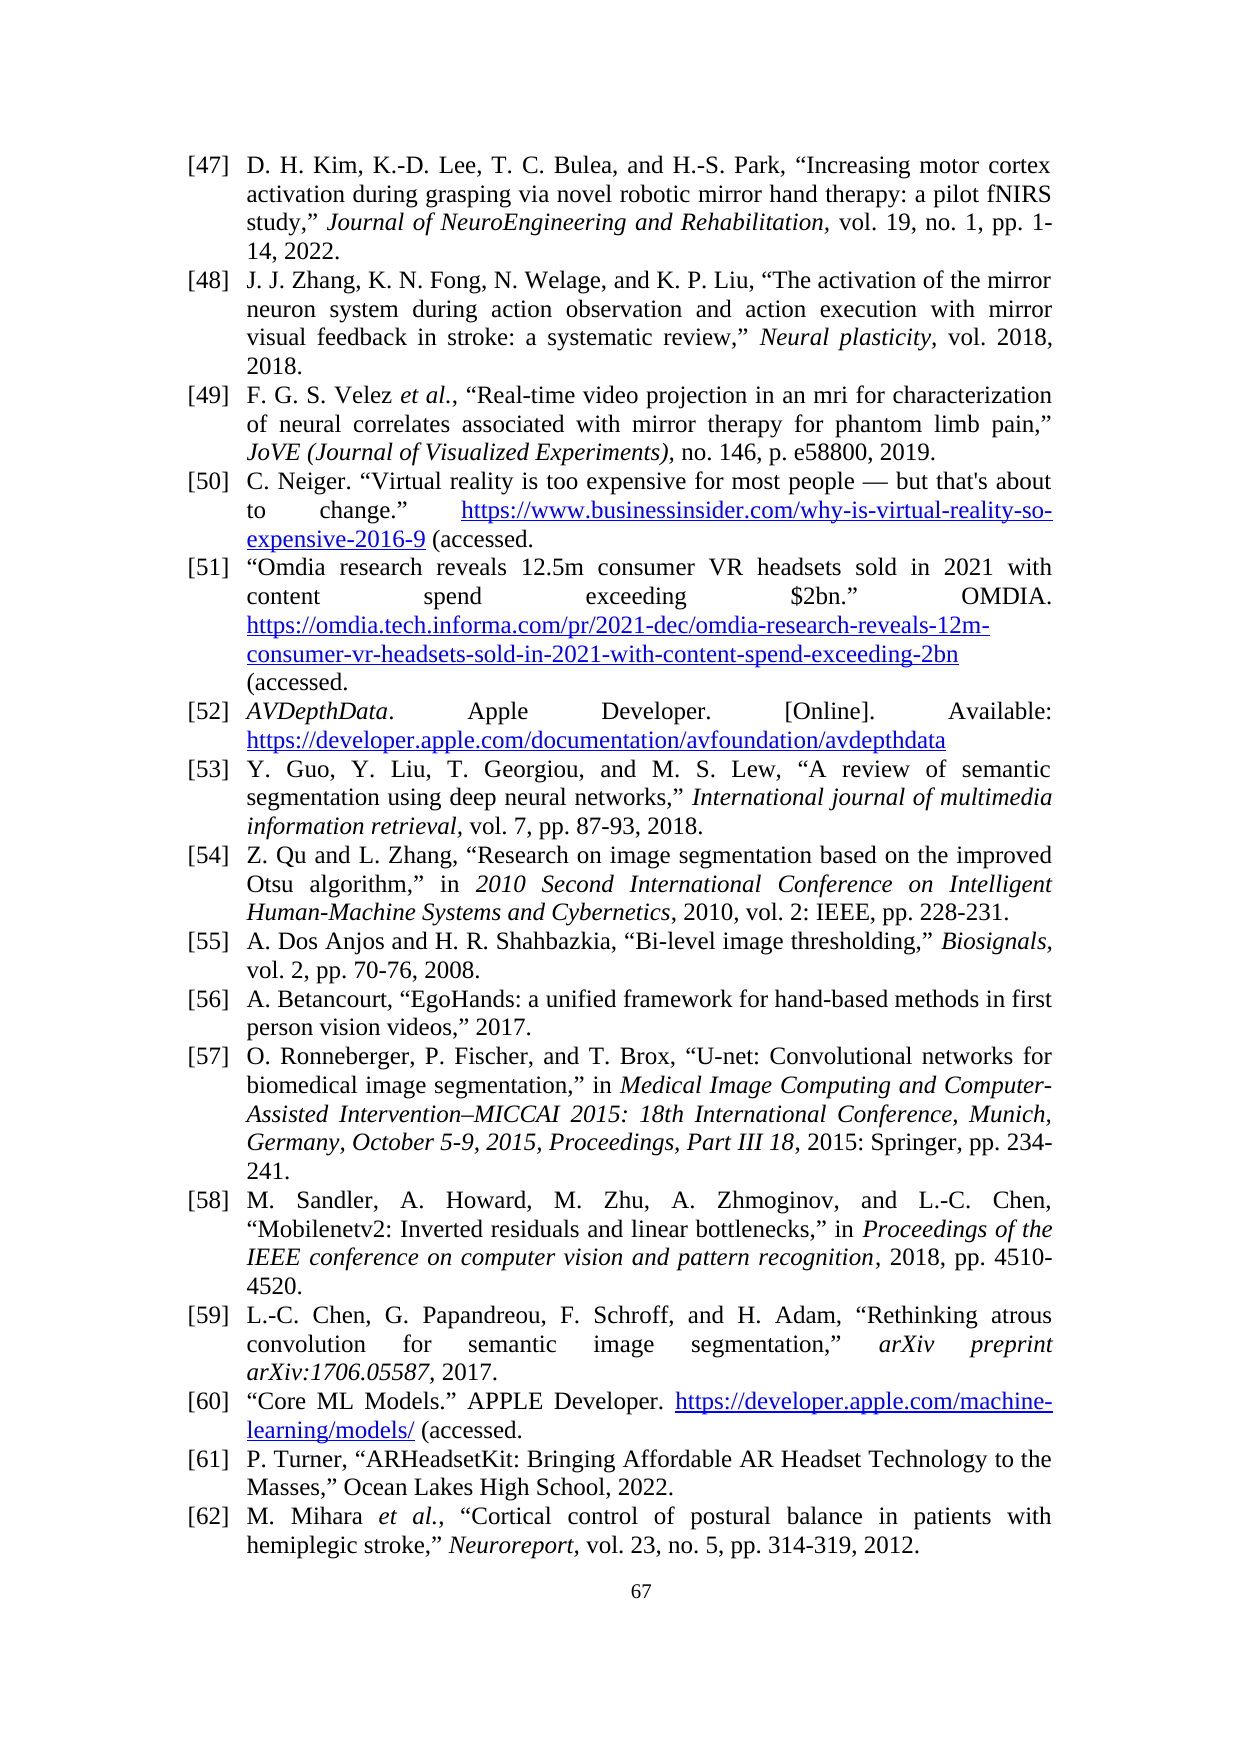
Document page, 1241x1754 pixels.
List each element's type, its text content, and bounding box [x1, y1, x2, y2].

text [51] “Omdia research reveals 12.5m consumer VR headsets sold in 2021 with content spend exceeding $2bn.” OMDIA. https://omdia.tech.informa.com/pr/2021-dec/omdia-research-reveals-12m-consumer-vr-headsets-sold-in-2021-with-content-spend-exceeding-2bn (accessed. [187, 552, 1053, 696]
text [54] Z. Qu and L. Zhang, “Research on image segmentation based on the improved Otsu algorithm,” in 2010 Second International Conference on Intelligent Human-Machine Systems and Cybernetics, 2010, vol. 2: IEEE, pp. 228-231. [187, 840, 1053, 926]
text [52] AVDepthData. Apple Developer. [Online]. Available: https://developer.apple.com/documentation/avfoundation/avdepthdata [187, 696, 1053, 754]
text [50] C. Neiger. “Virtual reality is too expensive for most people — but that's about to change.” https://www.businessinsider.com/why-is-virtual-reality-so-expensive-2016-9 (accessed. [187, 466, 1053, 552]
text [57] O. Ronneberger, P. Fischer, and T. Brox, “U-net: Convolutional networks for biomedical image segmentation,” in Medical Image Computing and Computer-Assisted Intervention–MICCAI 2015: 18th International Conference, Munich, Germany, October 5-9, 2015, Proceedings, Part III 18, 2015: Springer, pp. 234-241. [187, 1041, 1053, 1185]
text [49] F. G. S. Velez et al., “Real-time video projection in an mri for characterization of neural correlates associated with mirror therapy for phantom limb pain,” JoVE (Journal of Visualized Experiments), no. 146, p. e58800, 2019. [187, 380, 1053, 466]
text [48] J. J. Zhang, K. N. Fong, N. Welage, and K. P. Liu, “The activation of the mirror neuron system during action observation and action execution with mirror visual feedback in stroke: a systematic review,” Neural plasticity, vol. 2018, 2018. [187, 265, 1053, 380]
text [61] P. Turner, “ARHeadsetKit: Bringing Affordable AR Headset Technology to the Masses,” Ocean Lakes High School, 2022. [187, 1444, 1053, 1501]
text [53] Y. Guo, Y. Liu, T. Georgiou, and M. S. Lew, “A review of semantic segmentation using deep neural networks,” International journal of multimedia information retrieval, vol. 7, pp. 87-93, 2018. [187, 754, 1053, 840]
text [58] M. Sandler, A. Howard, M. Zhu, A. Zhmoginov, and L.-C. Chen, “Mobilenetv2: Inverted residuals and linear bottlenecks,” in Proceedings of the IEEE conference on computer vision and pattern recognition, 2018, pp. 4510-4520. [187, 1185, 1053, 1300]
text [62] M. Mihara et al., “Cortical control of postural balance in patients with hemiplegic stroke,” Neuroreport, vol. 23, no. 5, pp. 314-319, 2012. [187, 1501, 1053, 1559]
text [47] D. H. Kim, K.-D. Lee, T. C. Bulea, and H.-S. Park, “Increasing motor cortex activation during grasping via novel robotic mirror hand therapy: a pilot fNIRS study,” Journal of NeuroEngineering and Rehabilitation, vol. 19, no. 1, pp. 1-14, 2022. [187, 150, 1053, 265]
text [60] “Core ML Models.” APPLE Developer. https://developer.apple.com/machine-learning/models/ (accessed. [187, 1386, 1053, 1444]
text [55] A. Dos Anjos and H. R. Shahbazkia, “Bi-level image thresholding,” Biosignals, vol. 2, pp. 70-76, 2008. [187, 926, 1053, 984]
text [59] L.-C. Chen, G. Papandreou, F. Schroff, and H. Adam, “Rethinking atrous convolution for semantic image segmentation,” arXiv preprint arXiv:1706.05587, 2017. [187, 1300, 1053, 1386]
text [56] A. Betancourt, “EgoHands: a unified framework for hand-based methods in first person vision videos,” 2017. [187, 984, 1053, 1041]
